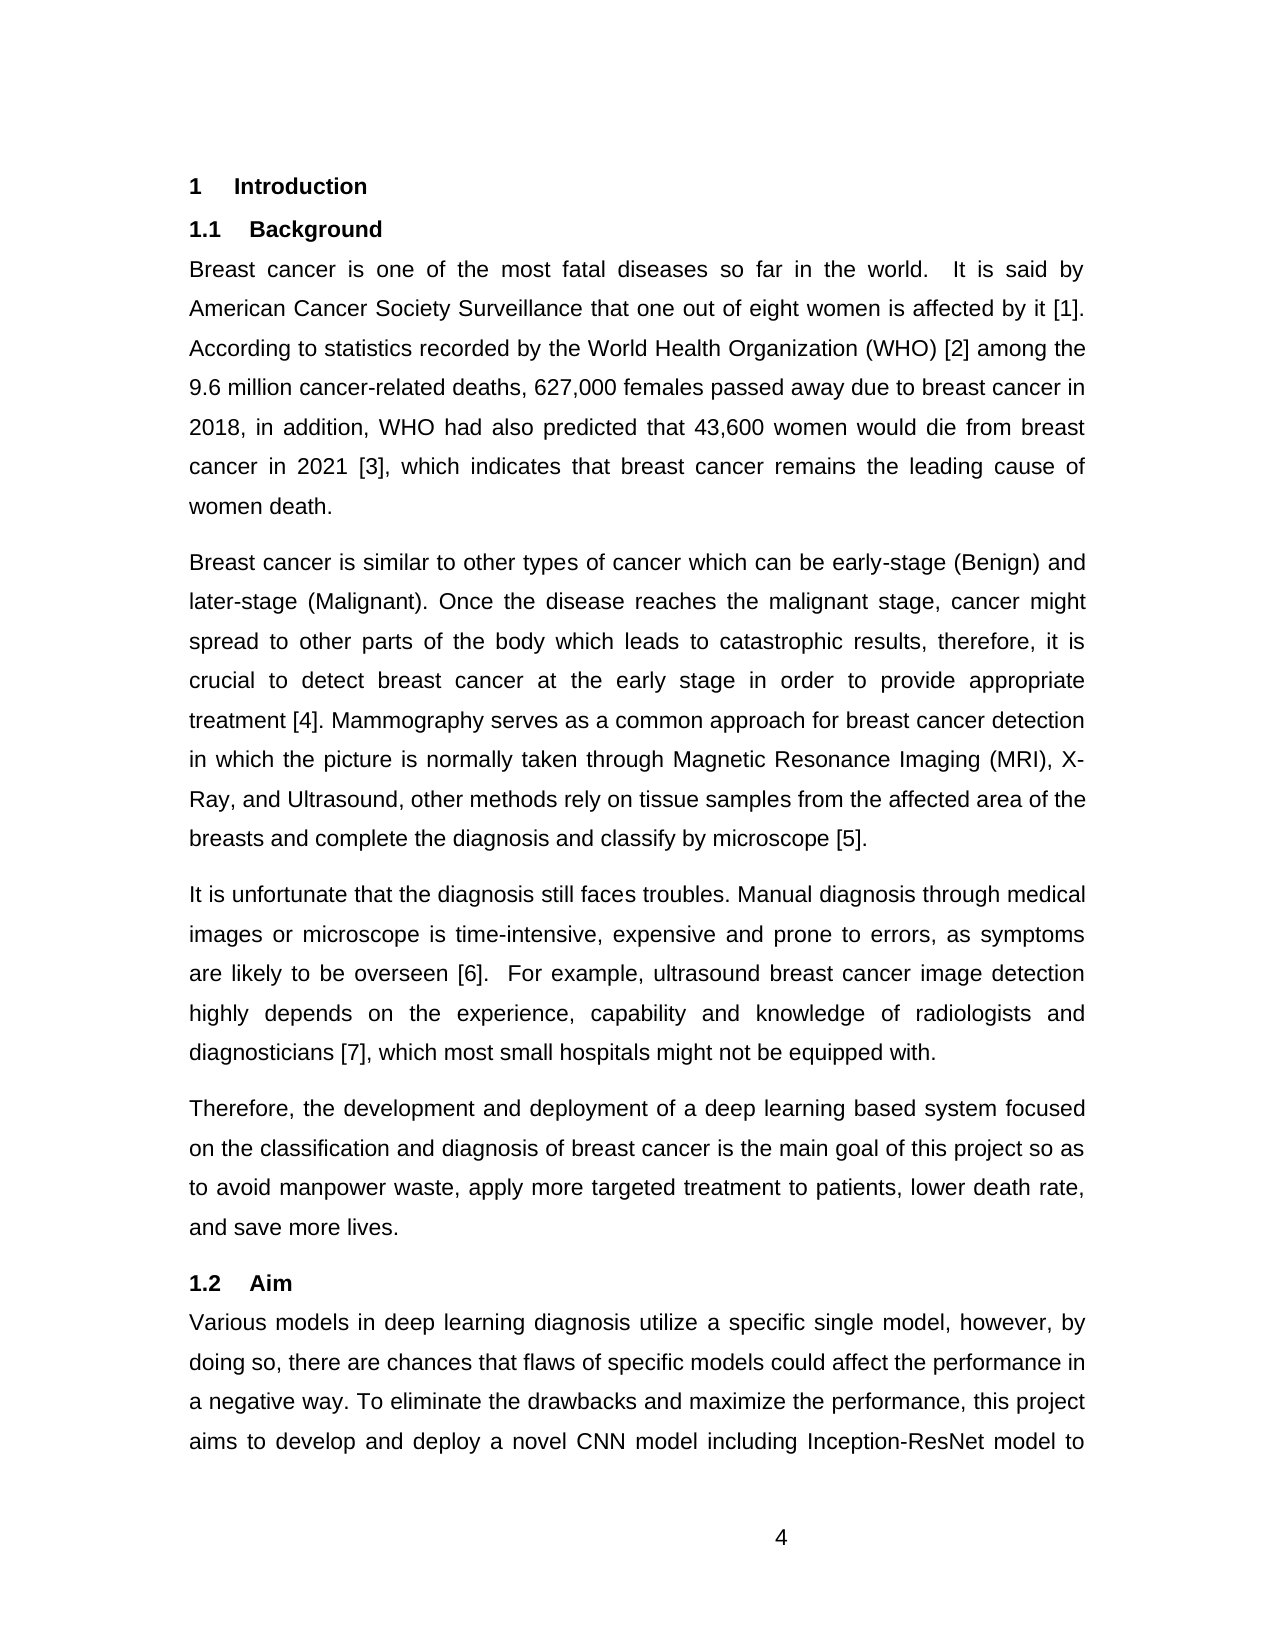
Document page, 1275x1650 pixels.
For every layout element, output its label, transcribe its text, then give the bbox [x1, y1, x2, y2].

text Breast cancer is similar to other types of cancer which can be early-stage (Benign) and later-stage (Malignant). Once the disease reaches the malignant stage, cancer might spread to other parts of the body which leads to catastrophic results, therefore, it is crucial to detect breast cancer at the early stage in order to provide appropriate treatment [4]. Mammography serves as a common approach for breast cancer detection in which the picture is normally taken through Magnetic Resonance Imaging (MRI), X-Ray, and Ultrasound, other methods rely on tissue samples from the affected area of the breasts and complete the diagnosis and classify by microscope [5]. [189, 549, 1086, 851]
text It is unfortunate that the diagnosis still faces troubles. Manual diagnosis through medical images or microscope is time-intensive, expensive and prone to errors, as symptoms are likely to be overseen [6]. For example, ultrasound breast cancer image detection highly depends on the experience, capability and knowledge of radiologists and diagnosticians [7], which most small hospitals might not be equipped with. [189, 881, 1086, 1066]
text Breast cancer is one of the most fatal diseases so far in the world. It is said by American Cancer Society Surveillance that one out of eight women is affected by it [1]. According to statistics recorded by the World Health Organization (WHO) [2] among the 9.6 million cancer-related deaths, 627,000 females passed away due to breast cancer in 2018, in addition, WHO had also predicted that 43,600 women would die from breast cancer in 2021 [3], which indicates that breast cancer remains the leading cause of women death. [189, 256, 1086, 519]
subtitle Aim [189, 1270, 1086, 1296]
subtitle Introduction [189, 173, 1086, 199]
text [189, 1309, 1086, 1454]
text Therefore, the development and deployment of a deep learning based system focused on the classification and diagnosis of breast cancer is the main goal of this project so as to avoid manpower waste, apply more targeted treatment to patients, lower death rate, and save more lives. [189, 1095, 1086, 1240]
subtitle Background [189, 216, 1086, 243]
